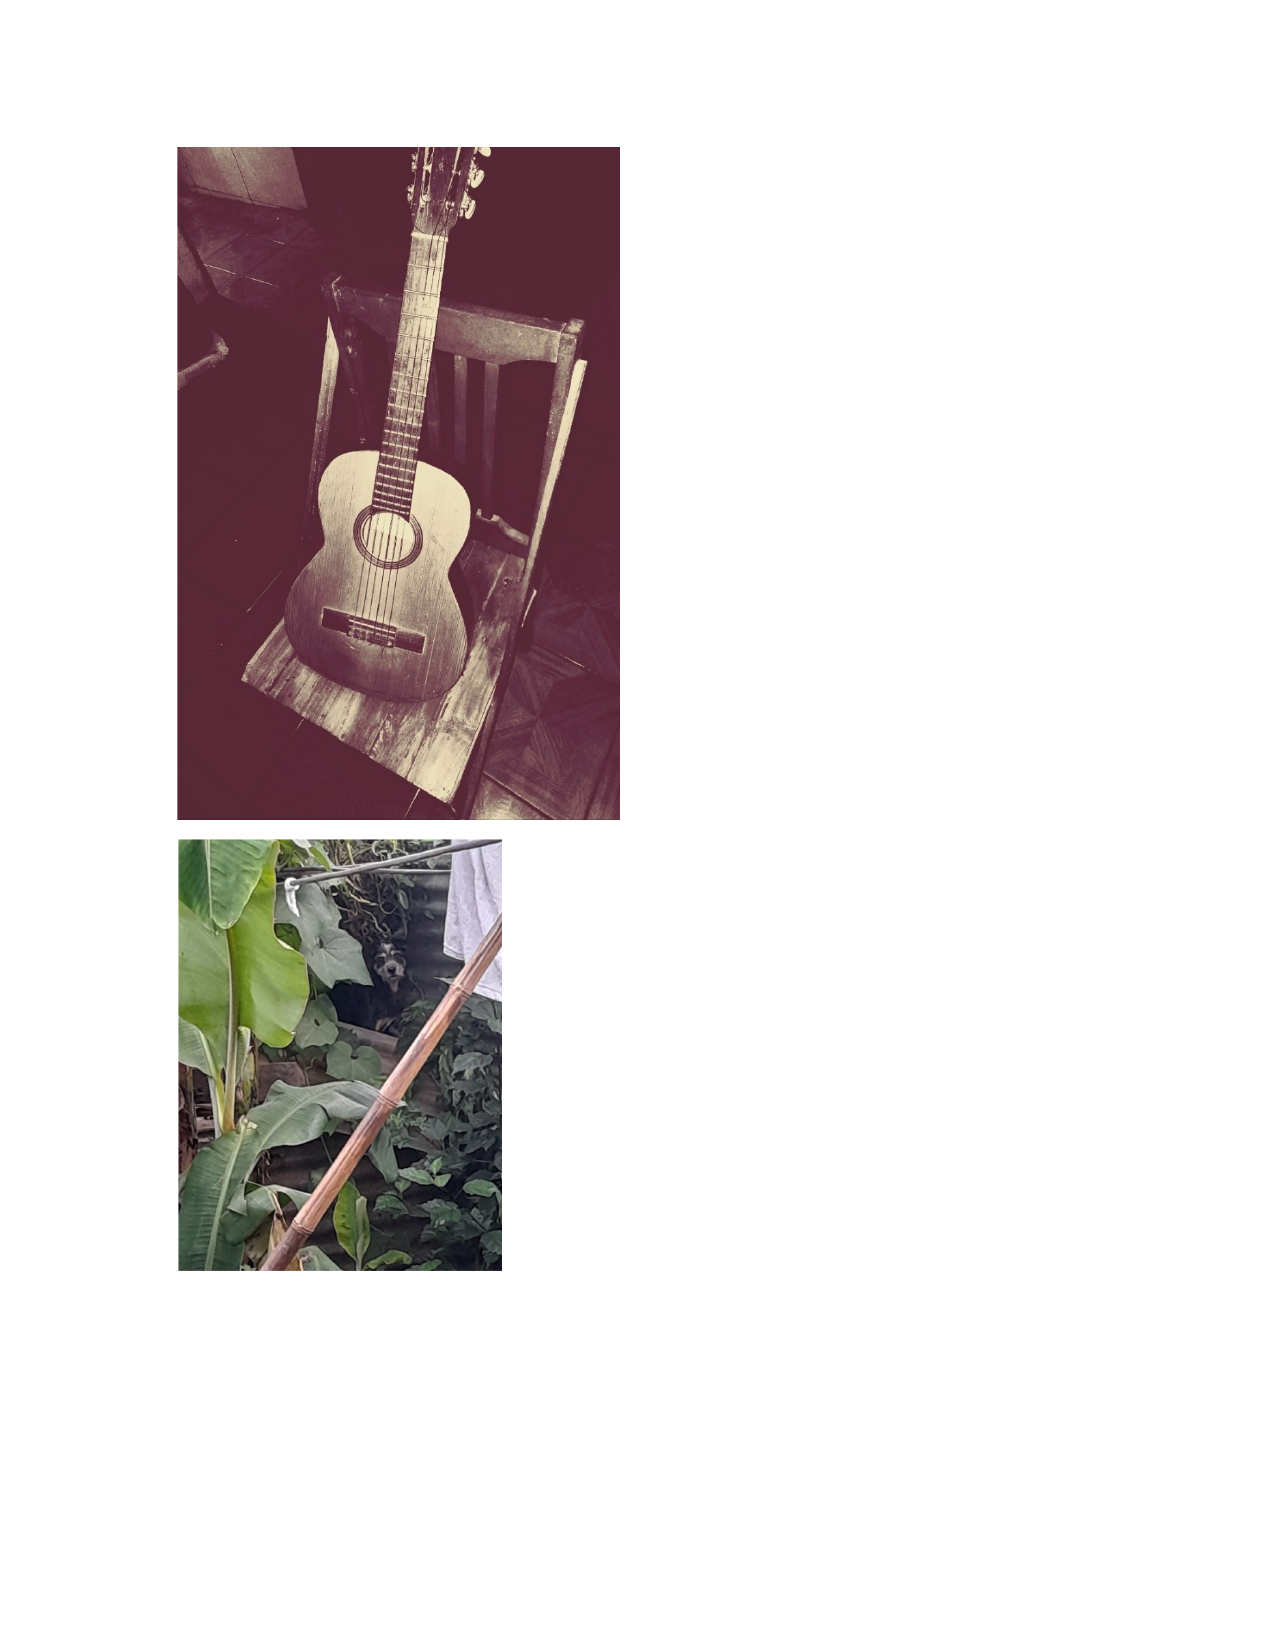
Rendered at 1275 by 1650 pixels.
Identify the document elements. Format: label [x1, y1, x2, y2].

picture [179, 840, 502, 1270]
picture [177, 147, 620, 820]
